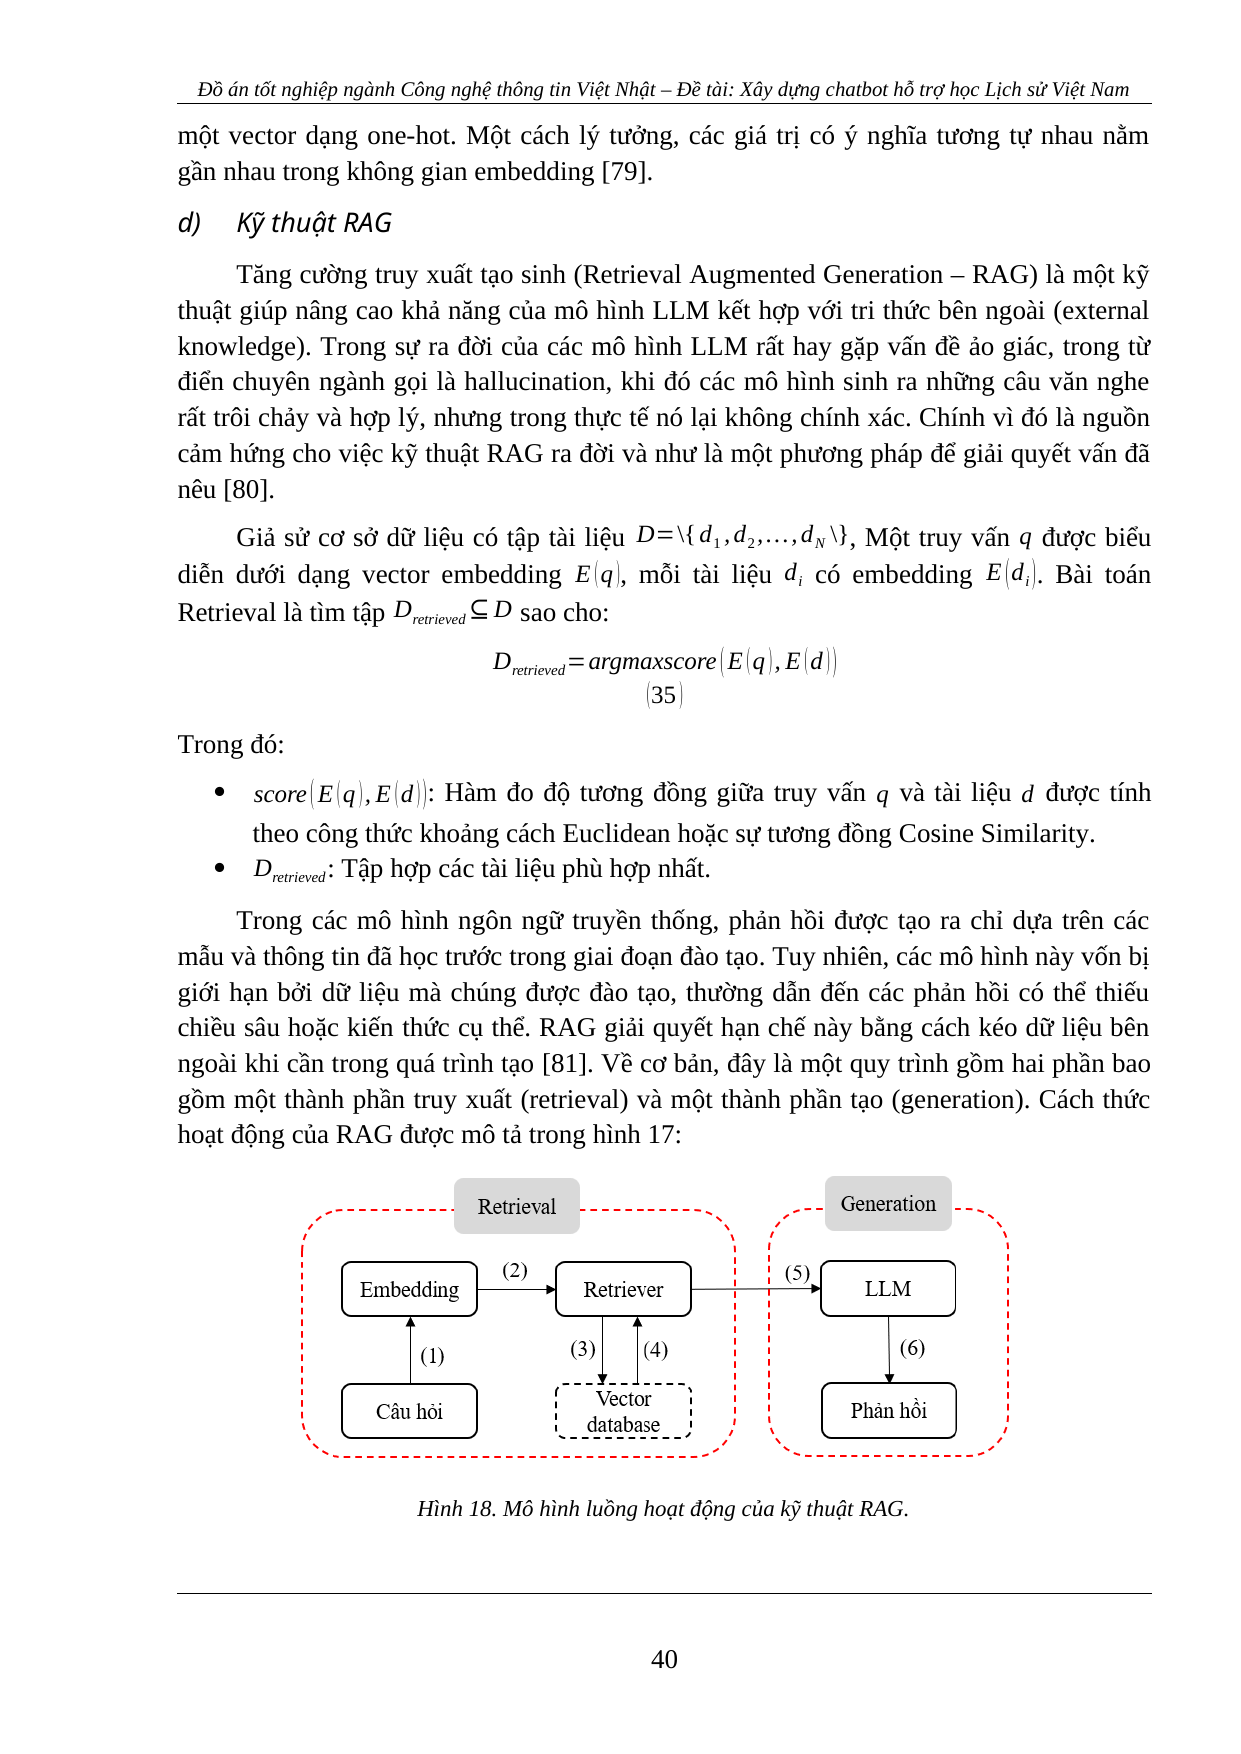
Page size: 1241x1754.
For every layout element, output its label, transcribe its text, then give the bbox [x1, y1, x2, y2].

subtitle Kỹ thuật RAG [177, 203, 1152, 240]
list : Tập hợp các tài liệu phù hợp nhất. [215, 852, 1152, 887]
text Trong đó: [177, 728, 1152, 759]
text Giả sử cơ sở dữ liệu có tập tài liệu , Một truy vấn được biểu diễn dưới dạng vector embedding , mỗi tài liệu ​ có embedding . Bài toán Retrieval là tìm tập sao cho: [177, 521, 1152, 627]
list : Hàm đo độ tương đồng giữa truy vấn và tài liệu được tính theo công thức khoảng cách Euclidean hoặc sự tương đồng Cosine Similarity. [215, 776, 1152, 848]
picture [269, 1166, 1059, 1479]
text Tăng cường truy xuất tạo sinh (Retrieval Augmented Generation – RAG) là một kỹ thuật giúp nâng cao khả năng của mô hình LLM kết hợp với tri thức bên ngoài (external knowledge). Trong sự ra đời của các mô hình LLM rất hay gặp vấn đề ảo giác, trong từ điển chuyên ngành gọi là hallucination, khi đó các mô hình sinh ra những câu văn nghe rất trôi chảy và hợp lý, nhưng trong thực tế nó lại không chính xác. Chính vì đó là nguồn cảm hứng cho việc kỹ thuật RAG ra đời và như là một phương pháp để giải quyết vấn đã nêu . [177, 258, 1152, 504]
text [177, 119, 1152, 186]
text Trong các mô hình ngôn ngữ truyền thống, phản hồi được tạo ra chỉ dựa trên các mẫu và thông tin đã học trước trong giai đoạn đào tạo. Tuy nhiên, các mô hình này vốn bị giới hạn bởi dữ liệu mà chúng được đào tạo, thường dẫn đến các phản hồi có thể thiếu chiều sâu hoặc kiến ​​thức cụ thể. RAG giải quyết hạn chế này bằng cách kéo dữ liệu bên ngoài khi cần trong quá trình tạo . Về cơ bản, đây là một quy trình gồm hai phần bao gồm một thành phần truy xuất (retrieval) và một thành phần tạo (generation). Cách thức hoạt động của RAG được mô tả trong hình 17: [177, 904, 1152, 1150]
